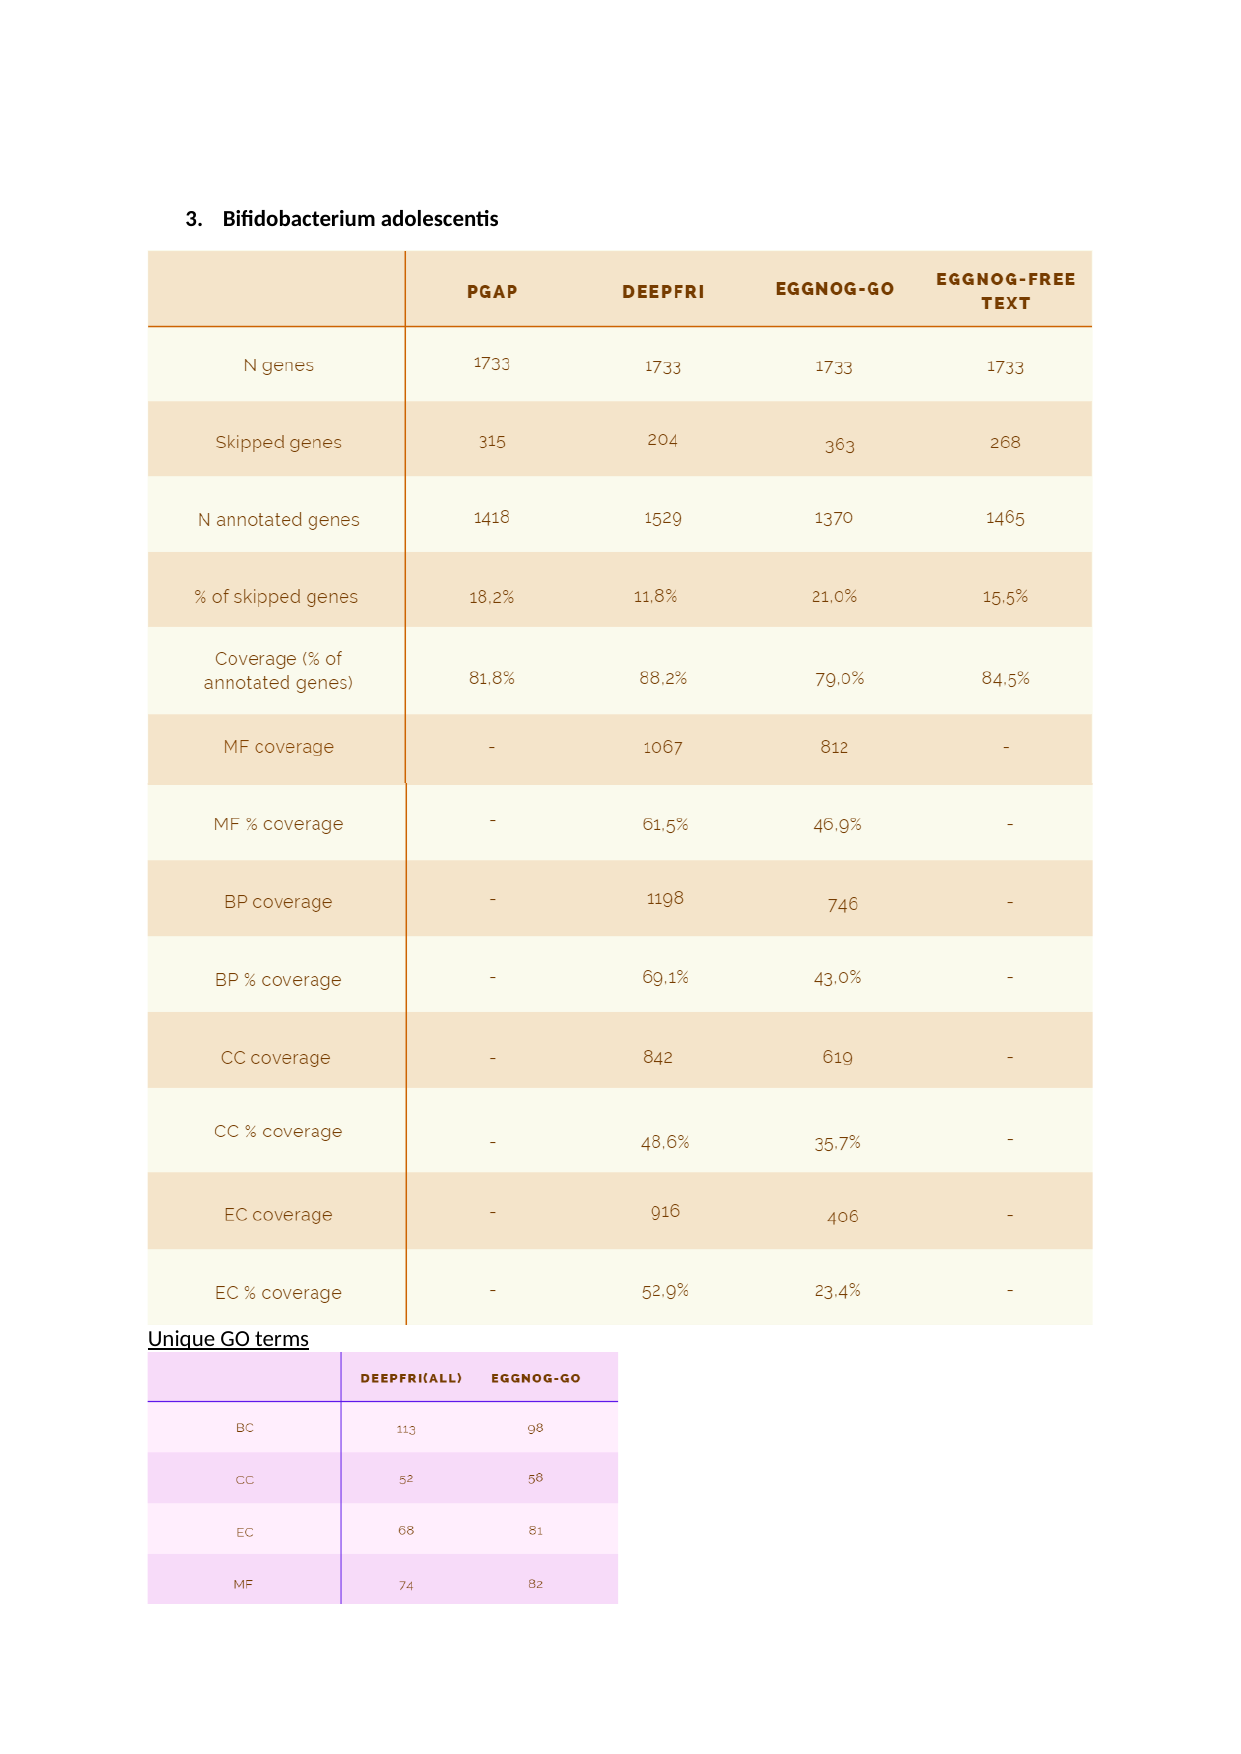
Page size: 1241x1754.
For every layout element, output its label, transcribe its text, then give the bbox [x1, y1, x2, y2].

picture [147, 250, 1093, 1325]
picture [147, 1352, 619, 1604]
text Unique GO terms [148, 1325, 1093, 1352]
list Bifidobacterium adolescentis [185, 204, 1093, 232]
